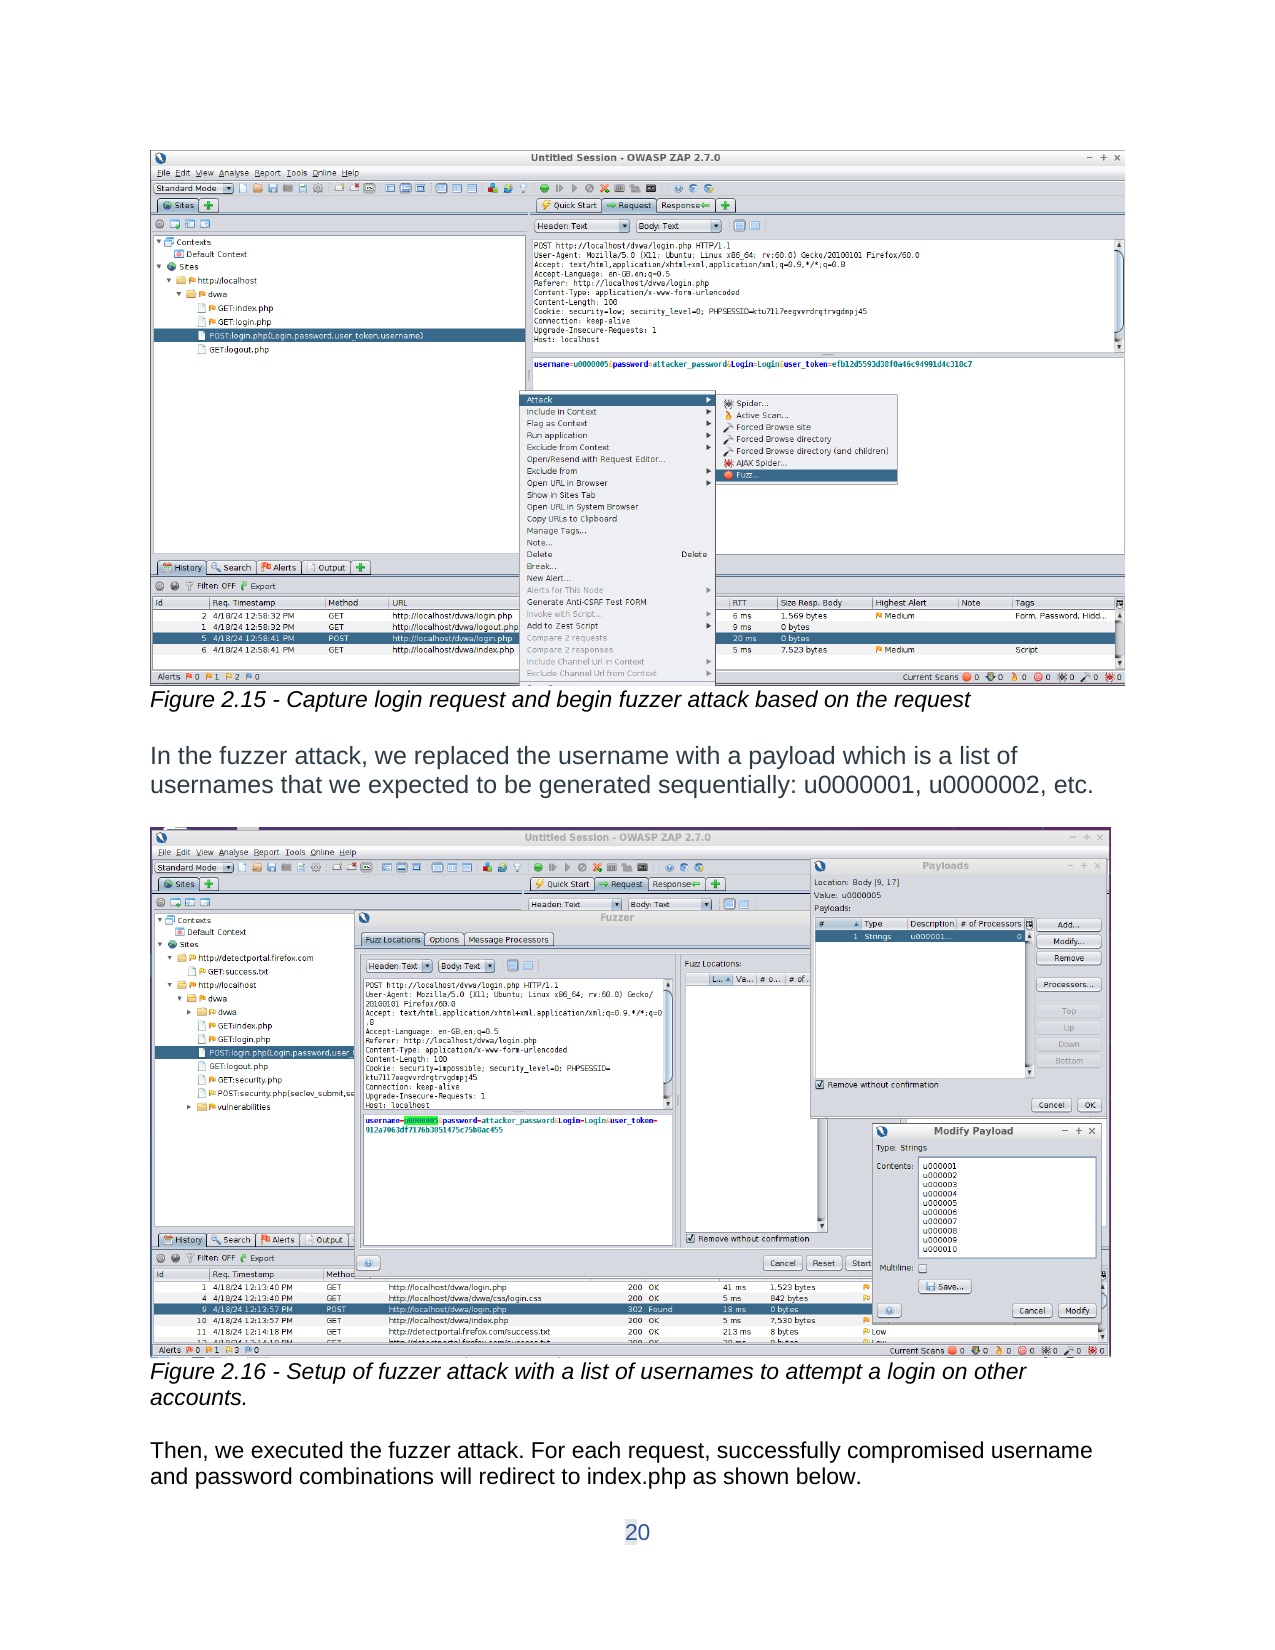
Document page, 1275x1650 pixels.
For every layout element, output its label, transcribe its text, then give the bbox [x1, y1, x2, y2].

text In the fuzzer attack, we replaced the username with a payload which is a list of usernames that we expected to be generated sequentially: u0000001, u0000002, etc. [150, 741, 1125, 798]
picture [150, 827, 1111, 1358]
text Then, we executed the fuzzer attack. For each request, successfully compromised username and password combinations will redirect to index.php as shown below. [150, 1437, 1125, 1489]
text Figure 2.16 - Setup of fuzzer attack with a list of usernames to attempt a login on other accounts. [150, 1358, 1125, 1411]
text Figure 2.15 - Capture login request and begin fuzzer attack based on the request [150, 686, 1125, 712]
picture [150, 150, 1125, 686]
